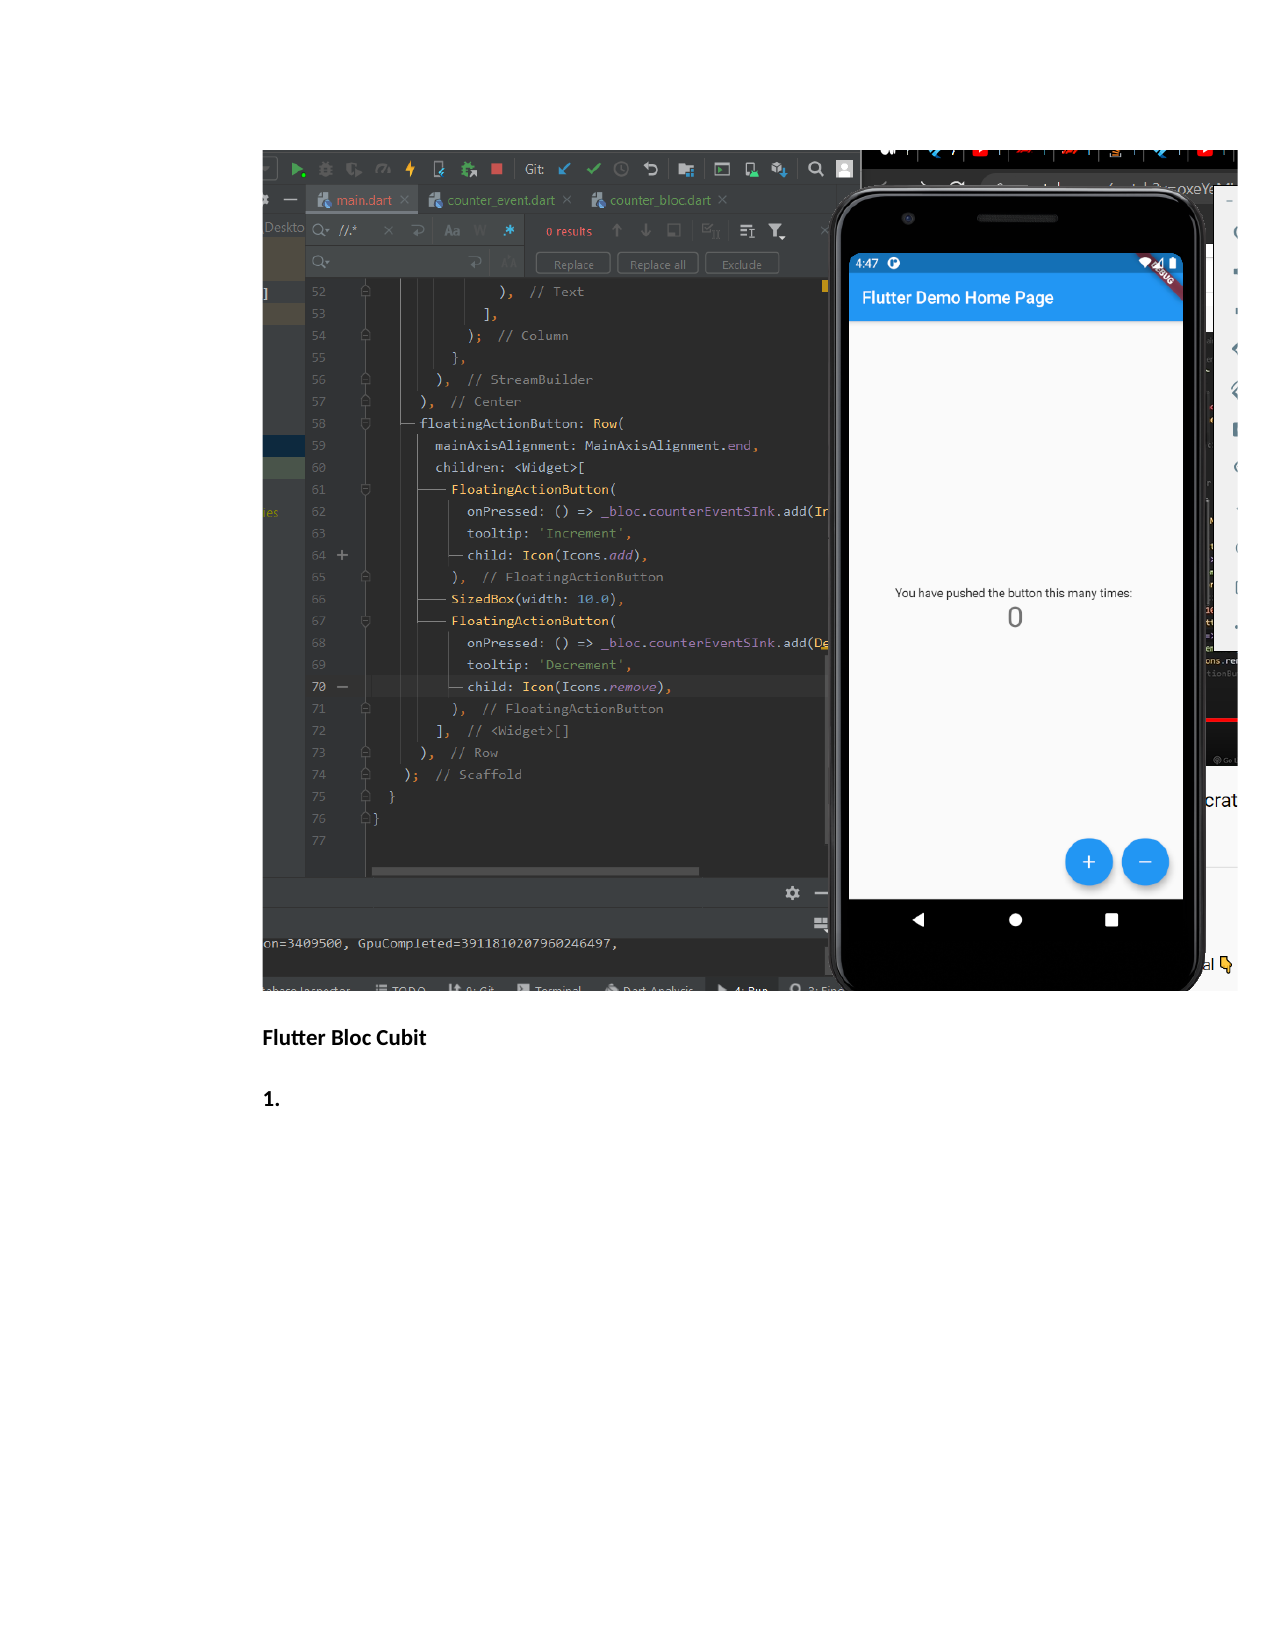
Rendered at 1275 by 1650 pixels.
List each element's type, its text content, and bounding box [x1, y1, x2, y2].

list Flutter Bloc Cubit [262, 1023, 1125, 1051]
picture [262, 150, 1238, 991]
